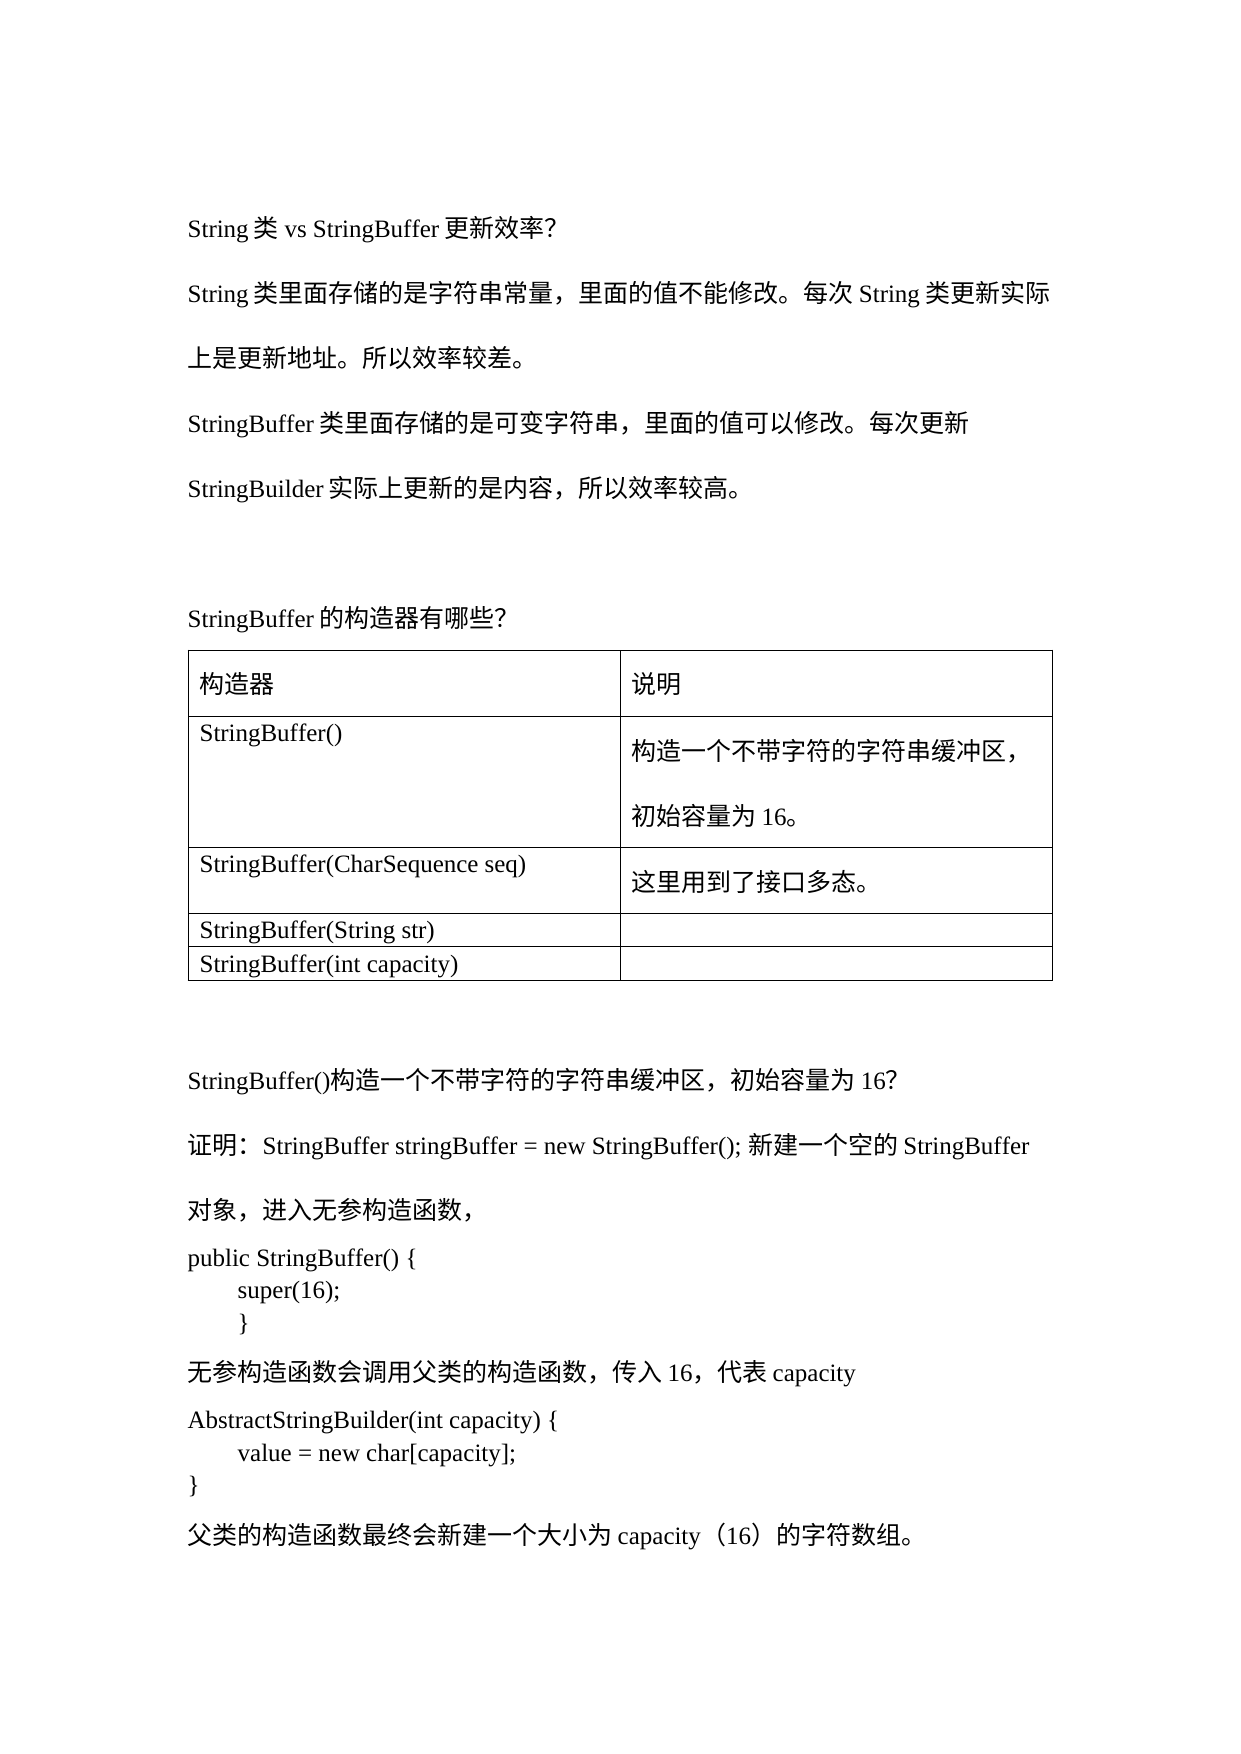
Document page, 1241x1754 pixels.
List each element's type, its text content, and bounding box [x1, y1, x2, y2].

text } [187, 1468, 1053, 1501]
text String类里面存储的是字符串常量，里面的值不能修改。每次String类更新实际上是更新地址。所以效率较差。 [187, 259, 1053, 389]
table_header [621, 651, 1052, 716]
text AbstractStringBuilder(int capacity) { [187, 1403, 1053, 1436]
text 无参构造函数会调用父类的构造函数，传入16，代表capacity [187, 1338, 1053, 1403]
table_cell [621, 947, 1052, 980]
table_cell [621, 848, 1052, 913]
text 父类的构造函数最终会新建一个大小为capacity（16）的字符数组。 [187, 1501, 1053, 1566]
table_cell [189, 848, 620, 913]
text } [187, 1306, 1053, 1338]
text super(16); [187, 1273, 1053, 1306]
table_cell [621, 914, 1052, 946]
text value = new char[capacity]; [187, 1436, 1053, 1468]
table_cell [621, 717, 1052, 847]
text public StringBuffer() { [187, 1241, 1053, 1273]
text StringBuffer类里面存储的是可变字符串，里面的值可以修改。每次更新StringBuilder实际上更新的是内容，所以效率较高。 [187, 389, 1053, 519]
text StringBuffer()构造一个不带字符的字符串缓冲区，初始容量为16？ [187, 1046, 1053, 1111]
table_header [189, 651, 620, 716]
text String类 vs StringBuffer更新效率？ [187, 194, 1053, 259]
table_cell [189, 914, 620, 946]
text StringBuffer的构造器有哪些？ [187, 584, 1053, 649]
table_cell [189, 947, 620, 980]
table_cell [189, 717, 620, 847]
text 证明：StringBuffer stringBuffer = new StringBuffer(); 新建一个空的StringBuffer对象，进入无参构造函数， [187, 1111, 1053, 1241]
